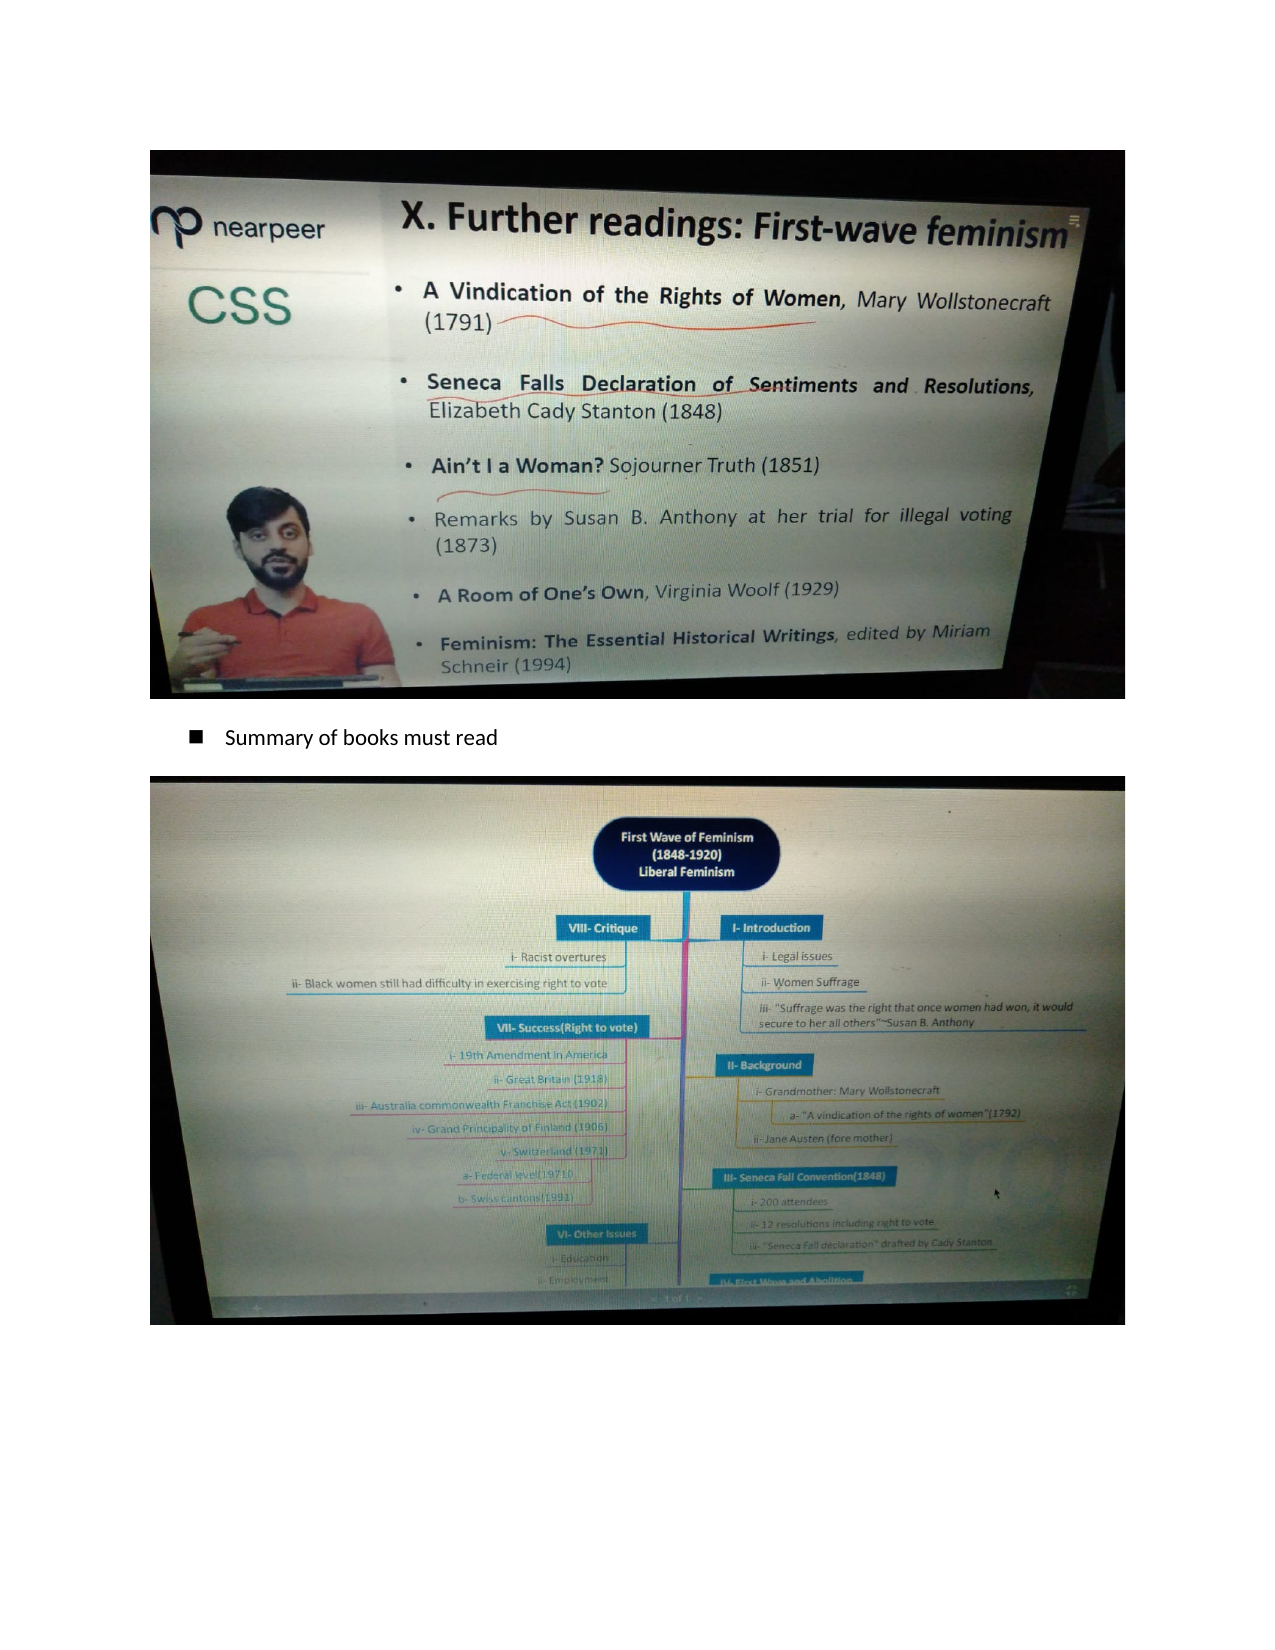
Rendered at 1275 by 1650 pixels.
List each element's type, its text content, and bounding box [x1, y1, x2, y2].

picture [150, 776, 1125, 1325]
picture [150, 150, 1125, 699]
list Summary of books must read [187, 723, 1125, 751]
